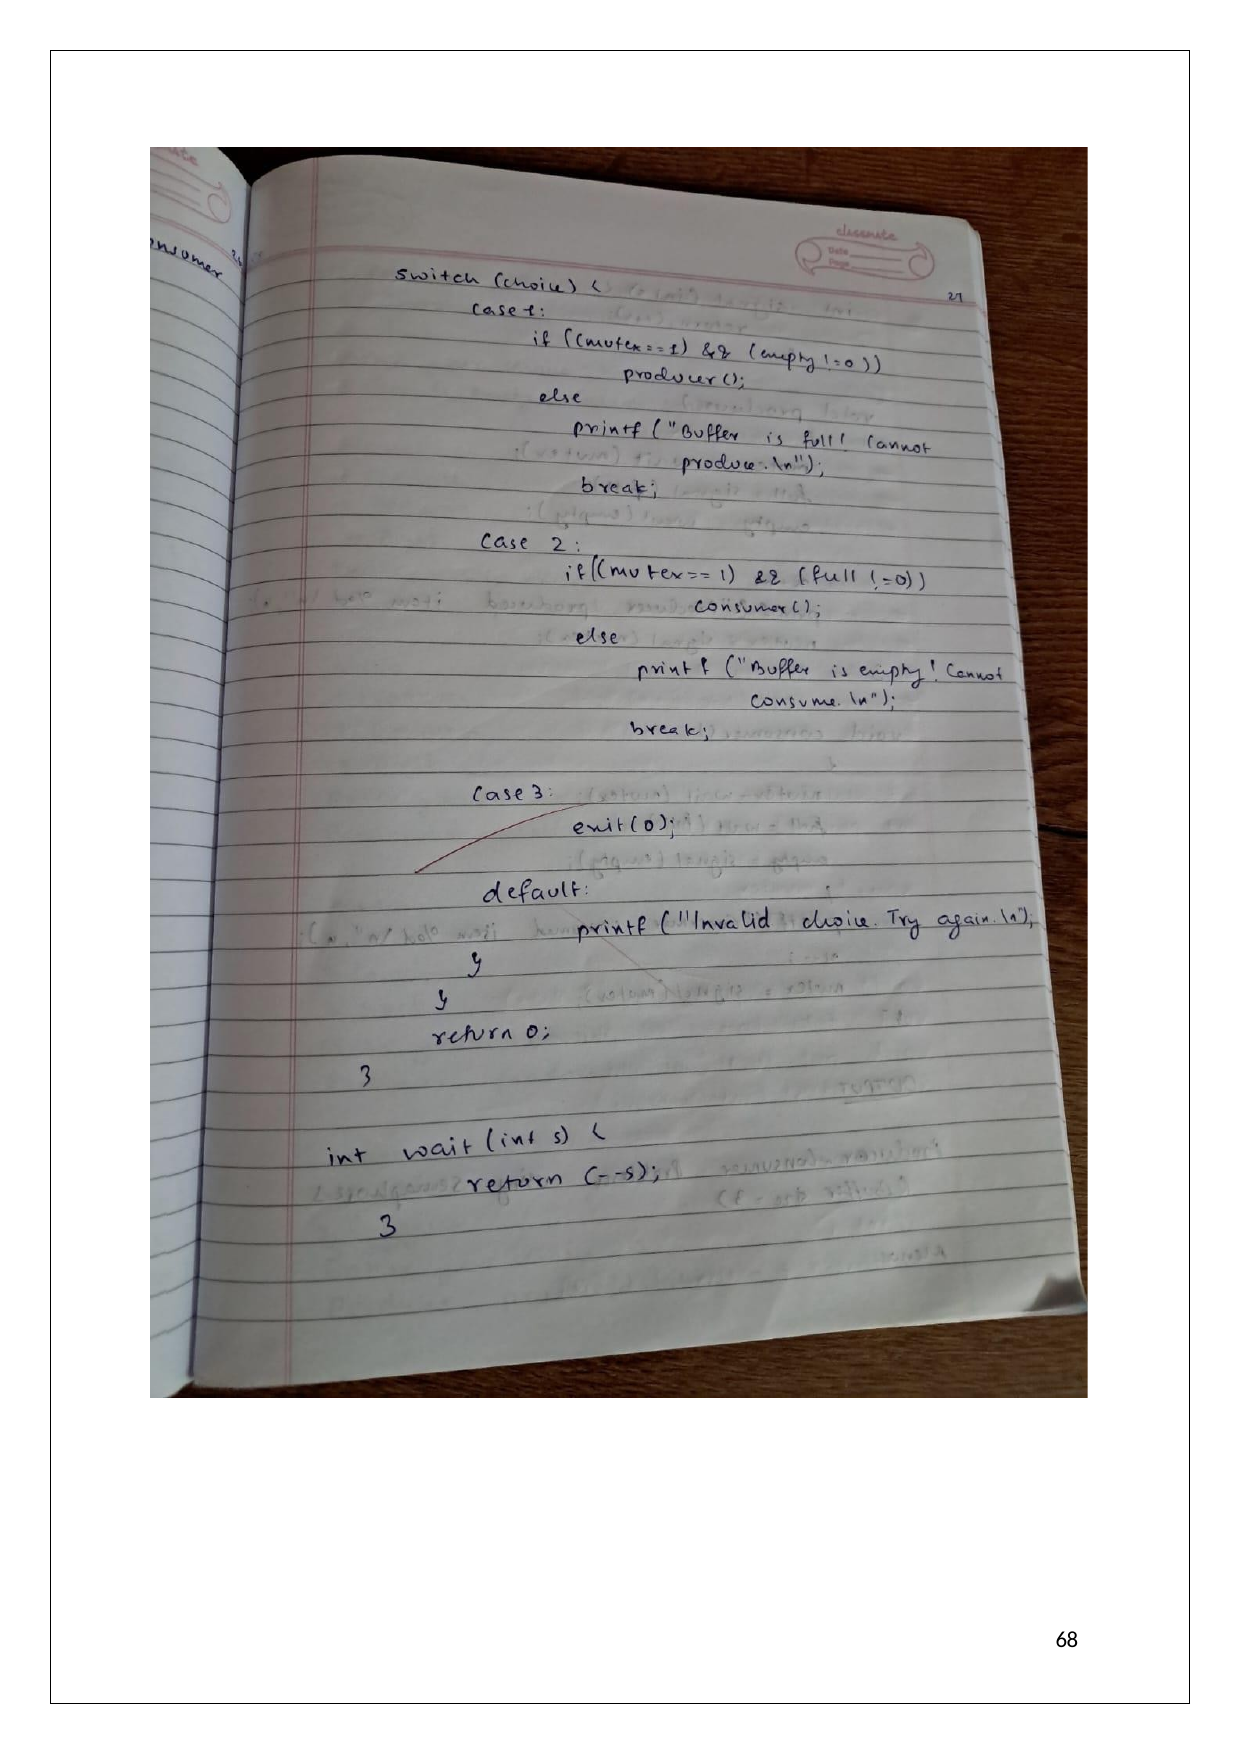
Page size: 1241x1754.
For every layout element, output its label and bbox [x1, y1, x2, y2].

picture [150, 147, 1088, 1398]
